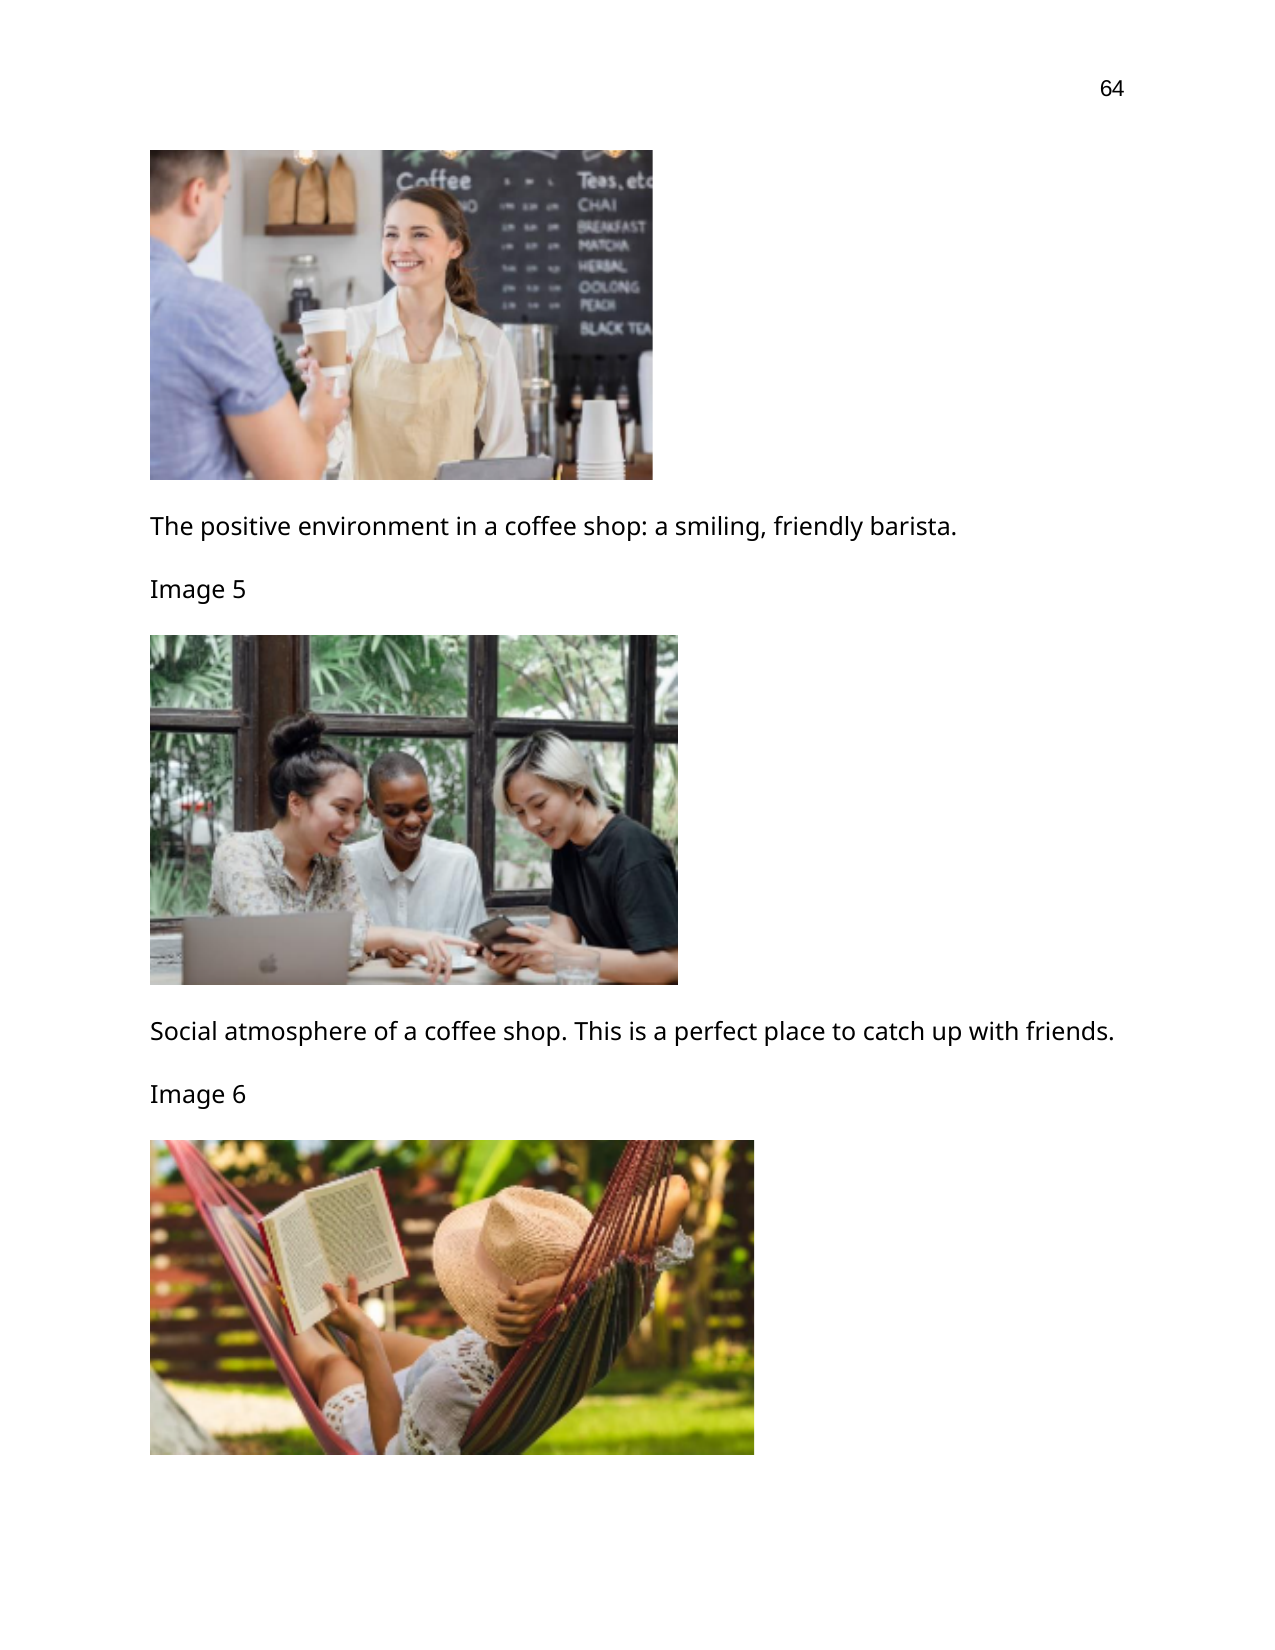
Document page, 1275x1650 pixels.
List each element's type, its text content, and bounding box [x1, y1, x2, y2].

text Image 5 [150, 572, 1125, 606]
picture [150, 150, 653, 480]
picture [150, 635, 678, 985]
text The positive environment in a coffee shop: a smiling, friendly barista. [150, 509, 1125, 543]
text Image 6 [150, 1077, 1125, 1111]
text Social atmosphere of a coffee shop. This is a perfect place to catch up with friends. [150, 1014, 1125, 1048]
picture [150, 1140, 755, 1455]
